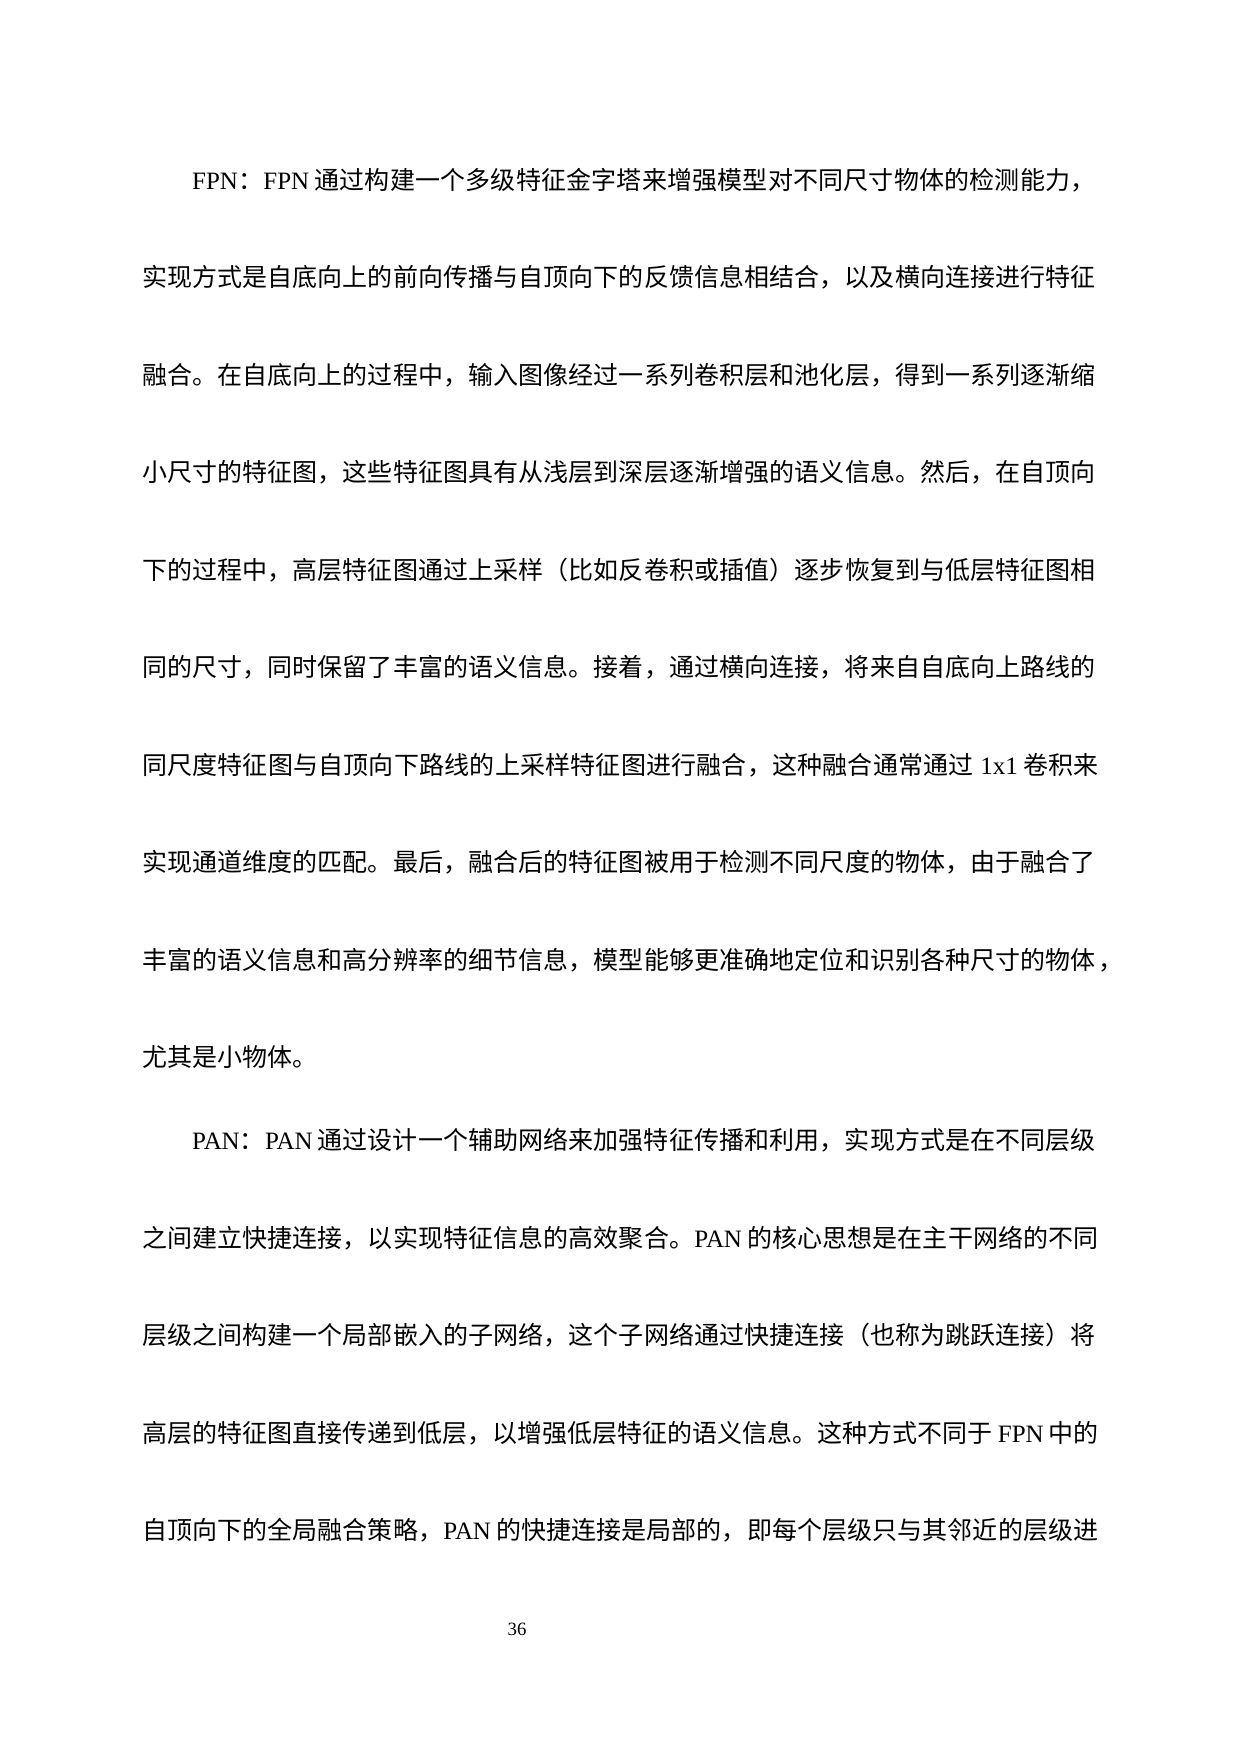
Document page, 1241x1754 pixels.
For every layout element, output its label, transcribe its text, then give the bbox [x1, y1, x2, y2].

text FPN：FPN通过构建一个多级特征金字塔来增强模型对不同尺寸物体的检测能力，实现方式是自底向上的前向传播与自顶向下的反馈信息相结合，以及横向连接进行特征融合。在自底向上的过程中，输入图像经过一系列卷积层和池化层，得到一系列逐渐缩小尺寸的特征图，这些特征图具有从浅层到深层逐渐增强的语义信息。然后，在自顶向下的过程中，高层特征图通过上采样（比如反卷积或插值）逐步恢复到与低层特征图相同的尺寸，同时保留了丰富的语义信息。接着，通过横向连接，将来自自底向上路线的同尺度特征图与自顶向下路线的上采样特征图进行融合，这种融合通常通过1x1卷积来实现通道维度的匹配。最后，融合后的特征图被用于检测不同尺度的物体，由于融合了丰富的语义信息和高分辨率的细节信息，模型能够更准确地定位和识别各种尺寸的物体，尤其是小物体。 [142, 146, 1098, 1088]
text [142, 1106, 1098, 1561]
